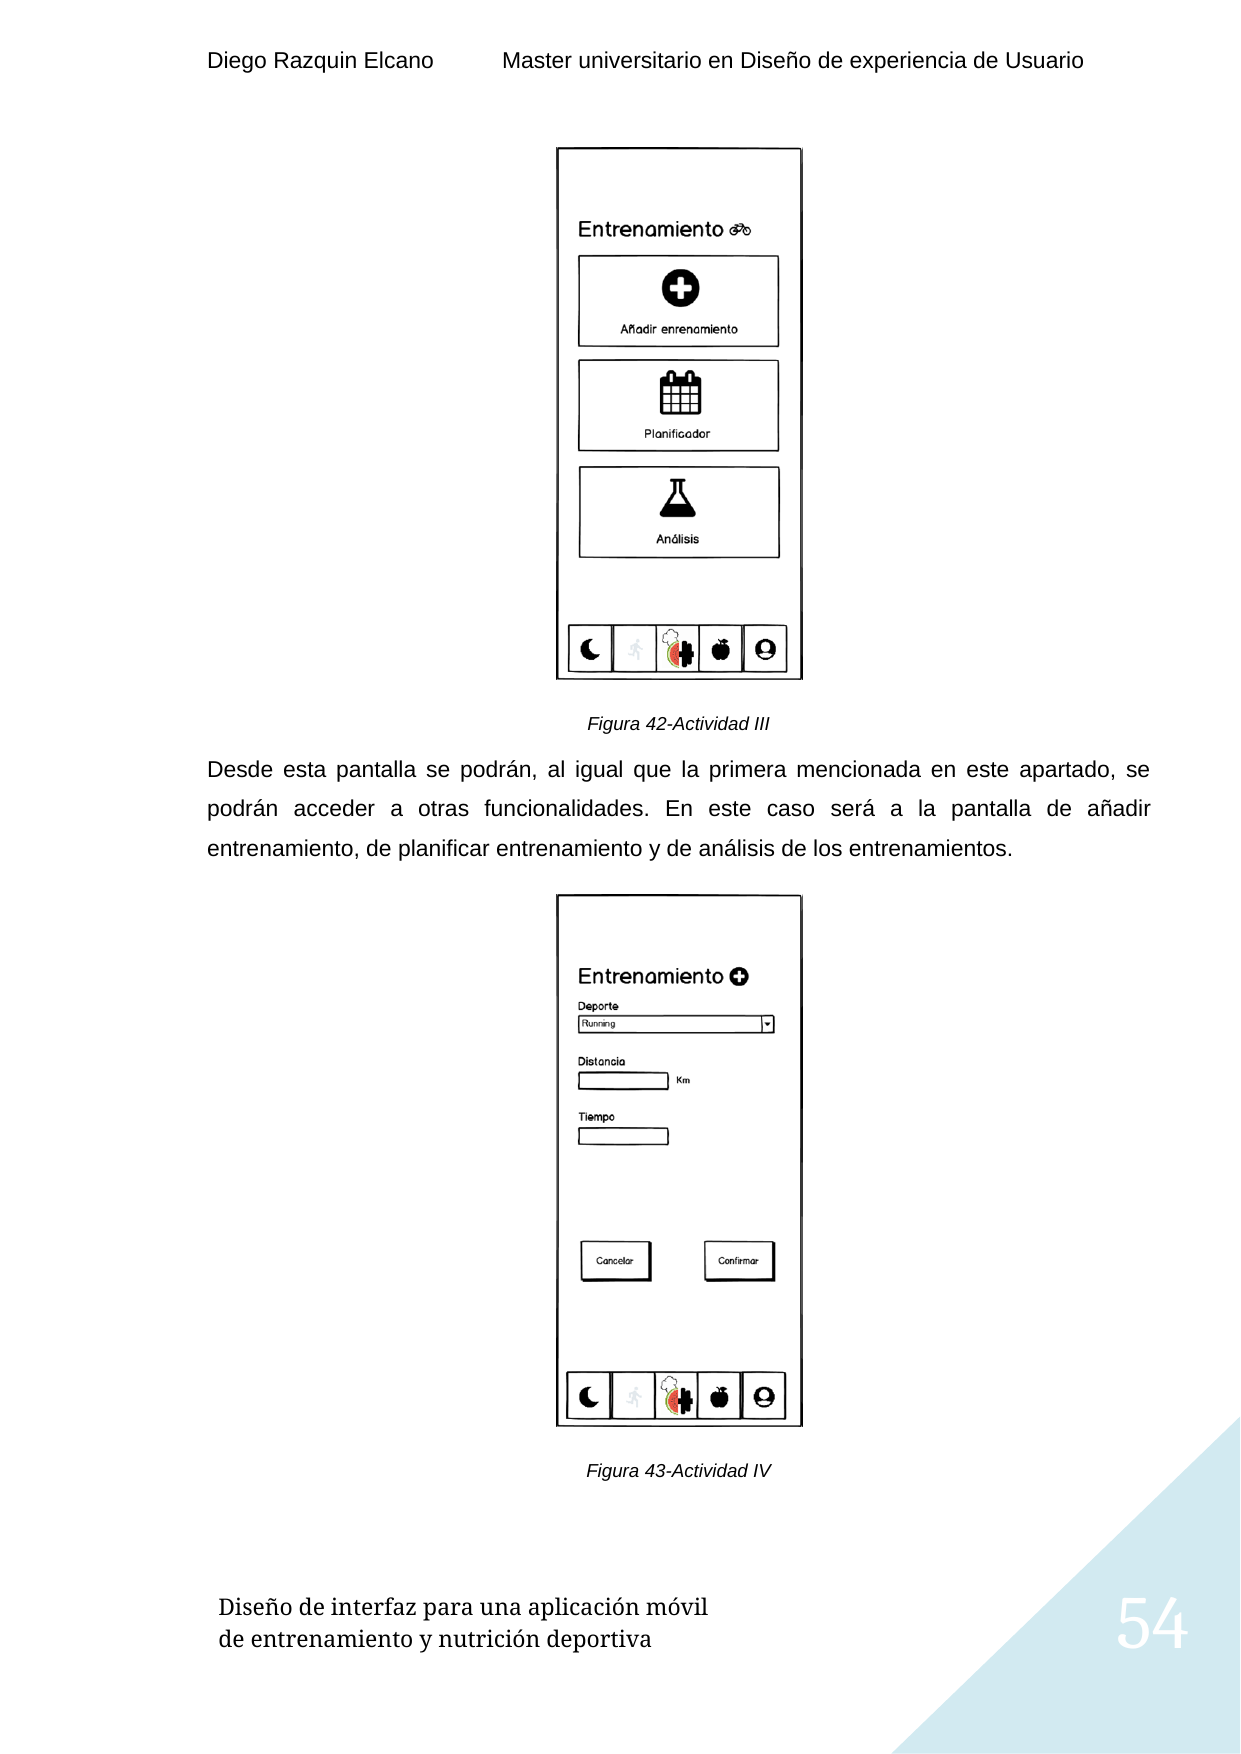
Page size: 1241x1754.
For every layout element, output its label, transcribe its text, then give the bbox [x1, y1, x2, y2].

text Figura 42-Actividad III [207, 713, 1152, 735]
picture [206, 894, 1152, 1427]
picture [206, 147, 1152, 680]
text Desde esta pantalla se podrán, al igual que la primera mencionada en este apartado, se podrán acceder a otras funcionalidades. En este caso será a la pantalla de añadir entrenamiento, de planificar entrenamiento y de análisis de los entrenamientos. [207, 756, 1152, 861]
text Figura 43-Actividad IV [207, 1460, 1152, 1482]
